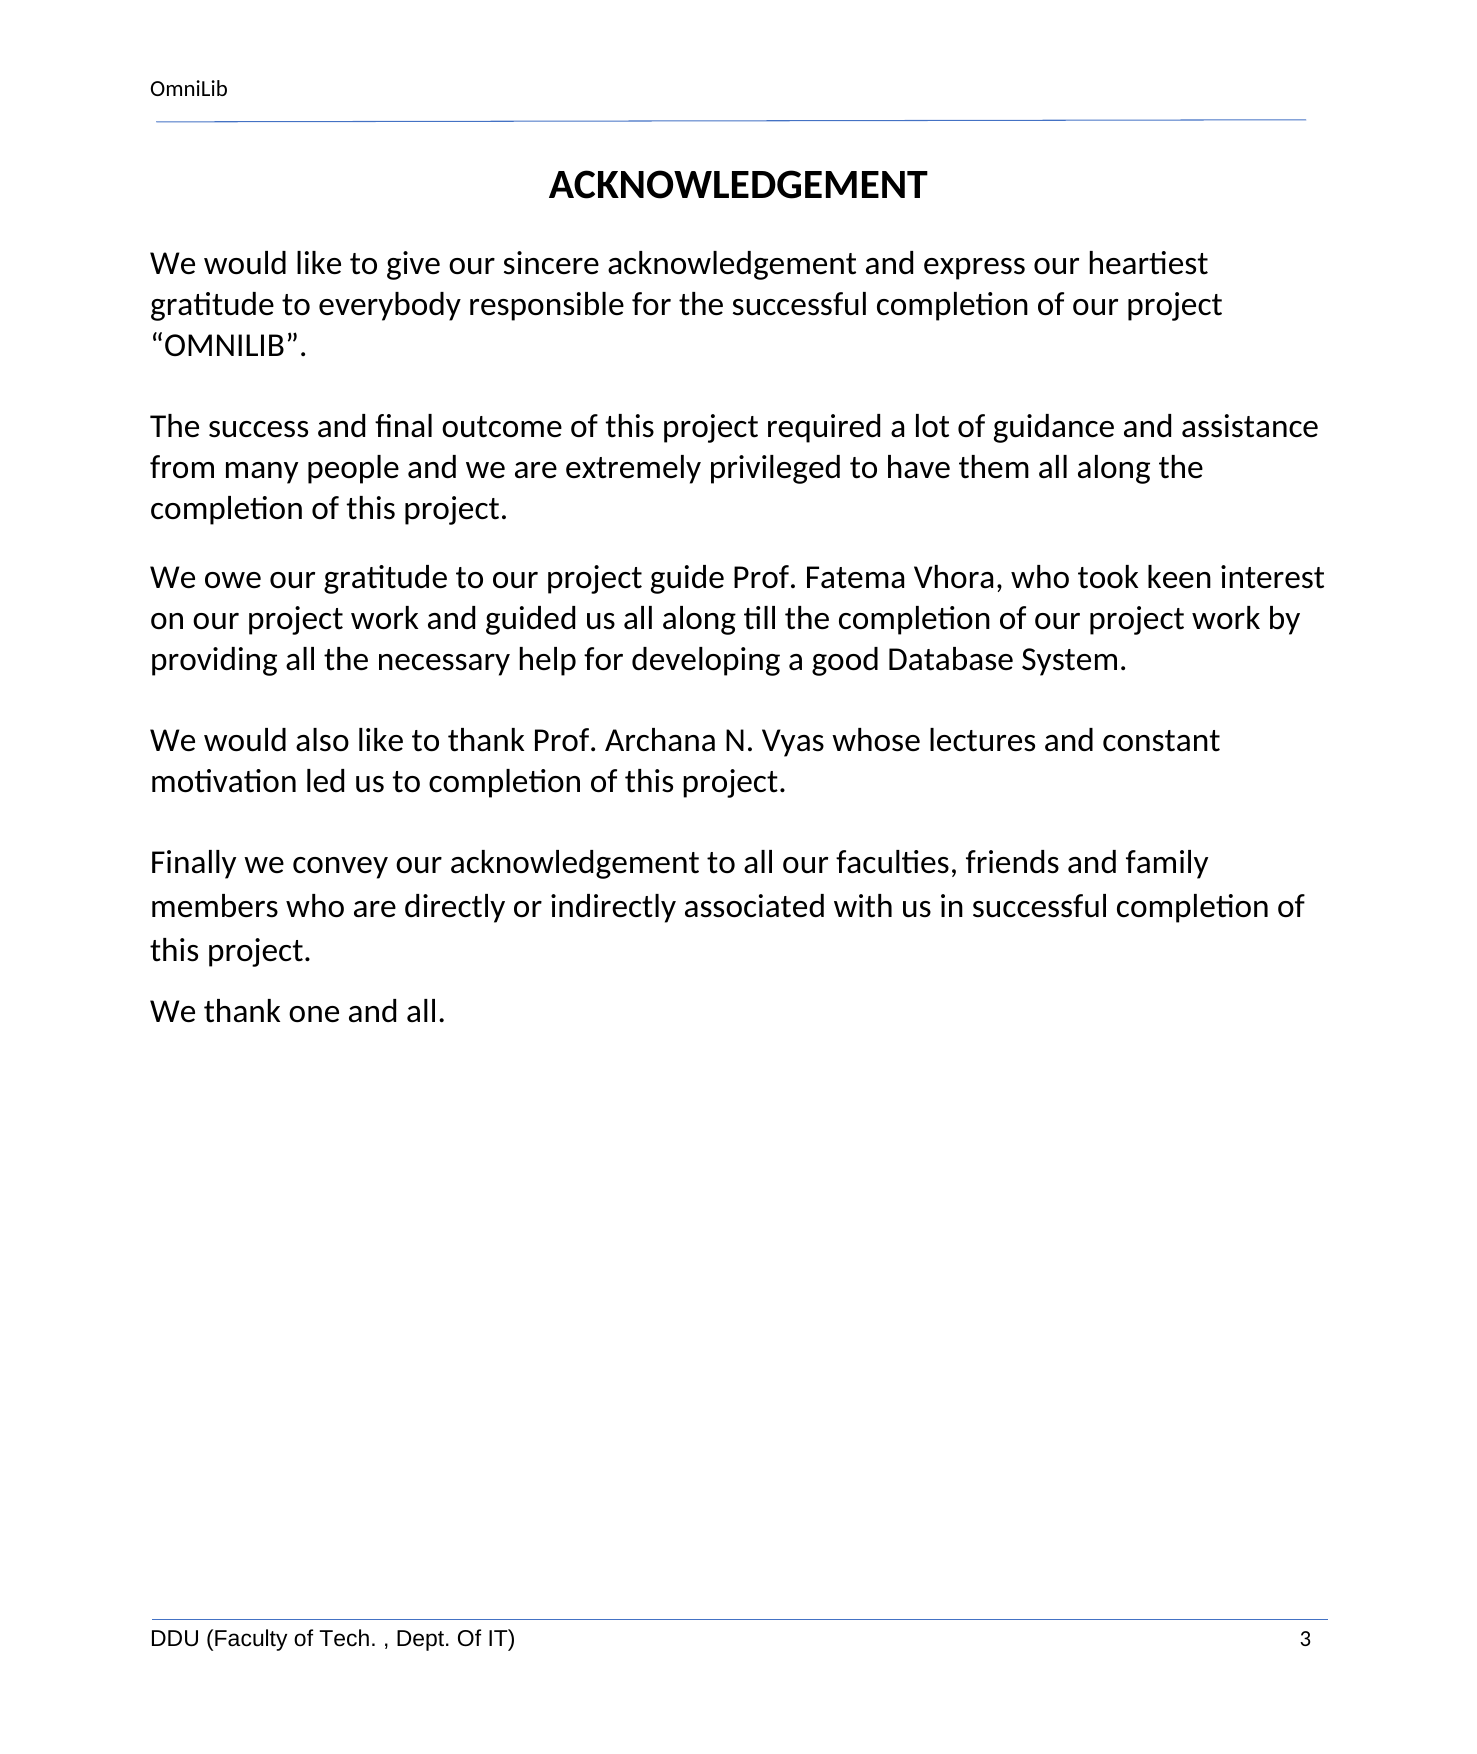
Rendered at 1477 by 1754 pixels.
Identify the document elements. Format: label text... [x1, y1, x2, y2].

text We would like to give our sincere acknowledgement and express our heartiest gratitude to everybody responsible for the successful completion of our project “OMNILIB”. [150, 242, 1326, 364]
text Finally we convey our acknowledgement to all our faculties, friends and family members who are directly or indirectly associated with us in successful completion of this project. [150, 841, 1326, 970]
text ACKNOWLEDGEMENT [150, 158, 1326, 209]
text We thank one and all. [150, 990, 1326, 1031]
text The success and final outcome of this project required a lot of guidance and assistance from many people and we are extremely privileged to have them all along the completion of this project. [150, 405, 1326, 527]
text We owe our gratitude to our project guide Prof. Fatema Vhora, who took keen interest on our project work and guided us all along till the completion of our project work by providing all the necessary help for developing a good Database System. [150, 556, 1326, 678]
text We would also like to thank Prof. Archana N. Vyas whose lectures and constant motivation led us to completion of this project. [150, 719, 1326, 801]
